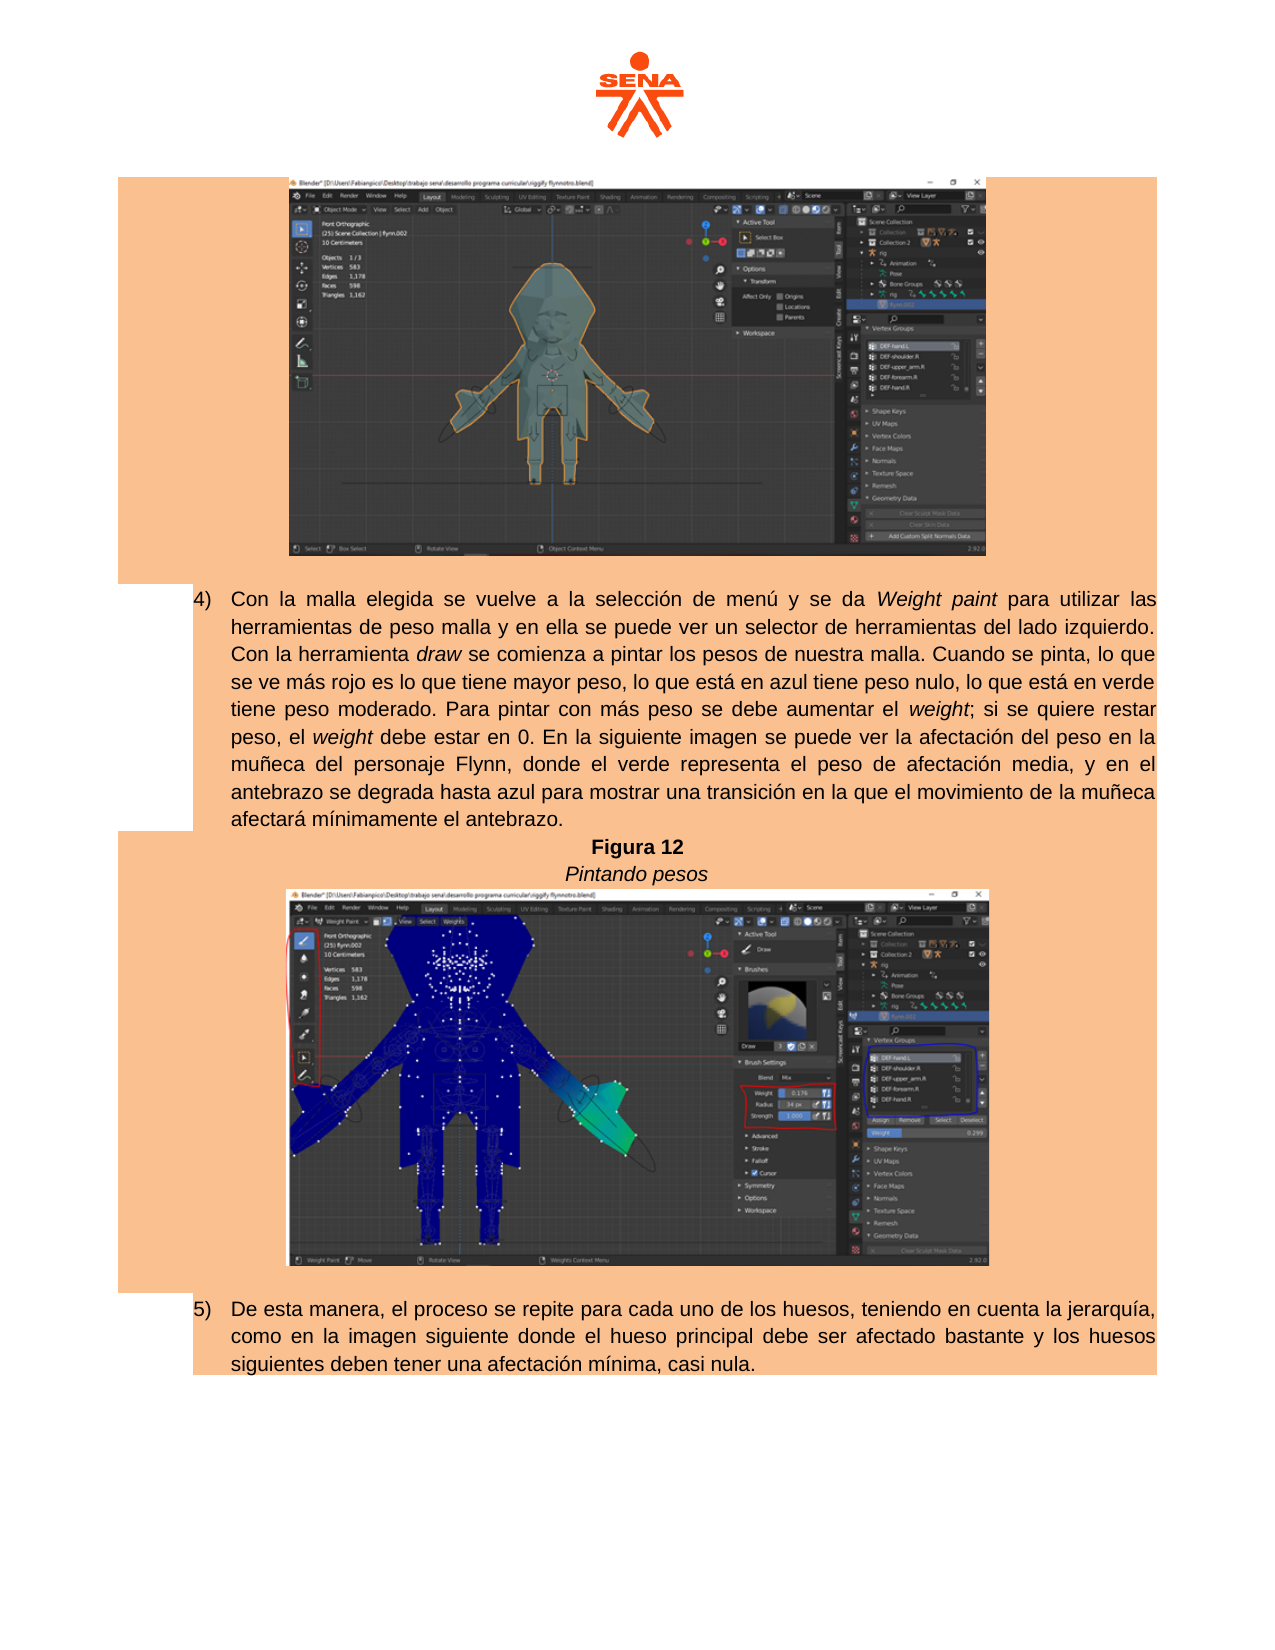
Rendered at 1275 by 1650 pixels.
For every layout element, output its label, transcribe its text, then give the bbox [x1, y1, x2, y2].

picture [289, 177, 986, 556]
text Pintando pesos [118, 862, 1157, 886]
list De esta manera, el proceso se repite para cada uno de los huesos, teniendo en cuenta la jerarquía, como en la imagen siguiente donde el hueso principal debe ser afectado bastante y los huesos siguientes deben tener una afectación mínima, casi nula. [193, 1296, 1157, 1375]
picture [585, 48, 690, 142]
picture [285, 889, 990, 1266]
text Figura 12 [118, 835, 1157, 859]
list Con la malla elegida se vuelve a la selección de menú y se da Weight paint para utilizar las herramientas de peso malla y en ella se puede ver un selector de herramientas del lado izquierdo. Con la herramienta draw se comienza a pintar los pesos de nuestra malla. Cuando se pinta, lo que se ve más rojo es lo que tiene mayor peso, lo que está en azul tiene peso nulo, lo que está en verde tiene peso moderado. Para pintar con más peso se debe aumentar el weight; si se quiere restar peso, el weight debe estar en 0. En la siguiente imagen se puede ver la afectación del peso en la muñeca del personaje Flynn, donde el verde representa el peso de afectación media, y en el antebrazo se degrada hasta azul para mostrar una transición en la que el movimiento de la muñeca afectará mínimamente el antebrazo. [193, 587, 1157, 831]
